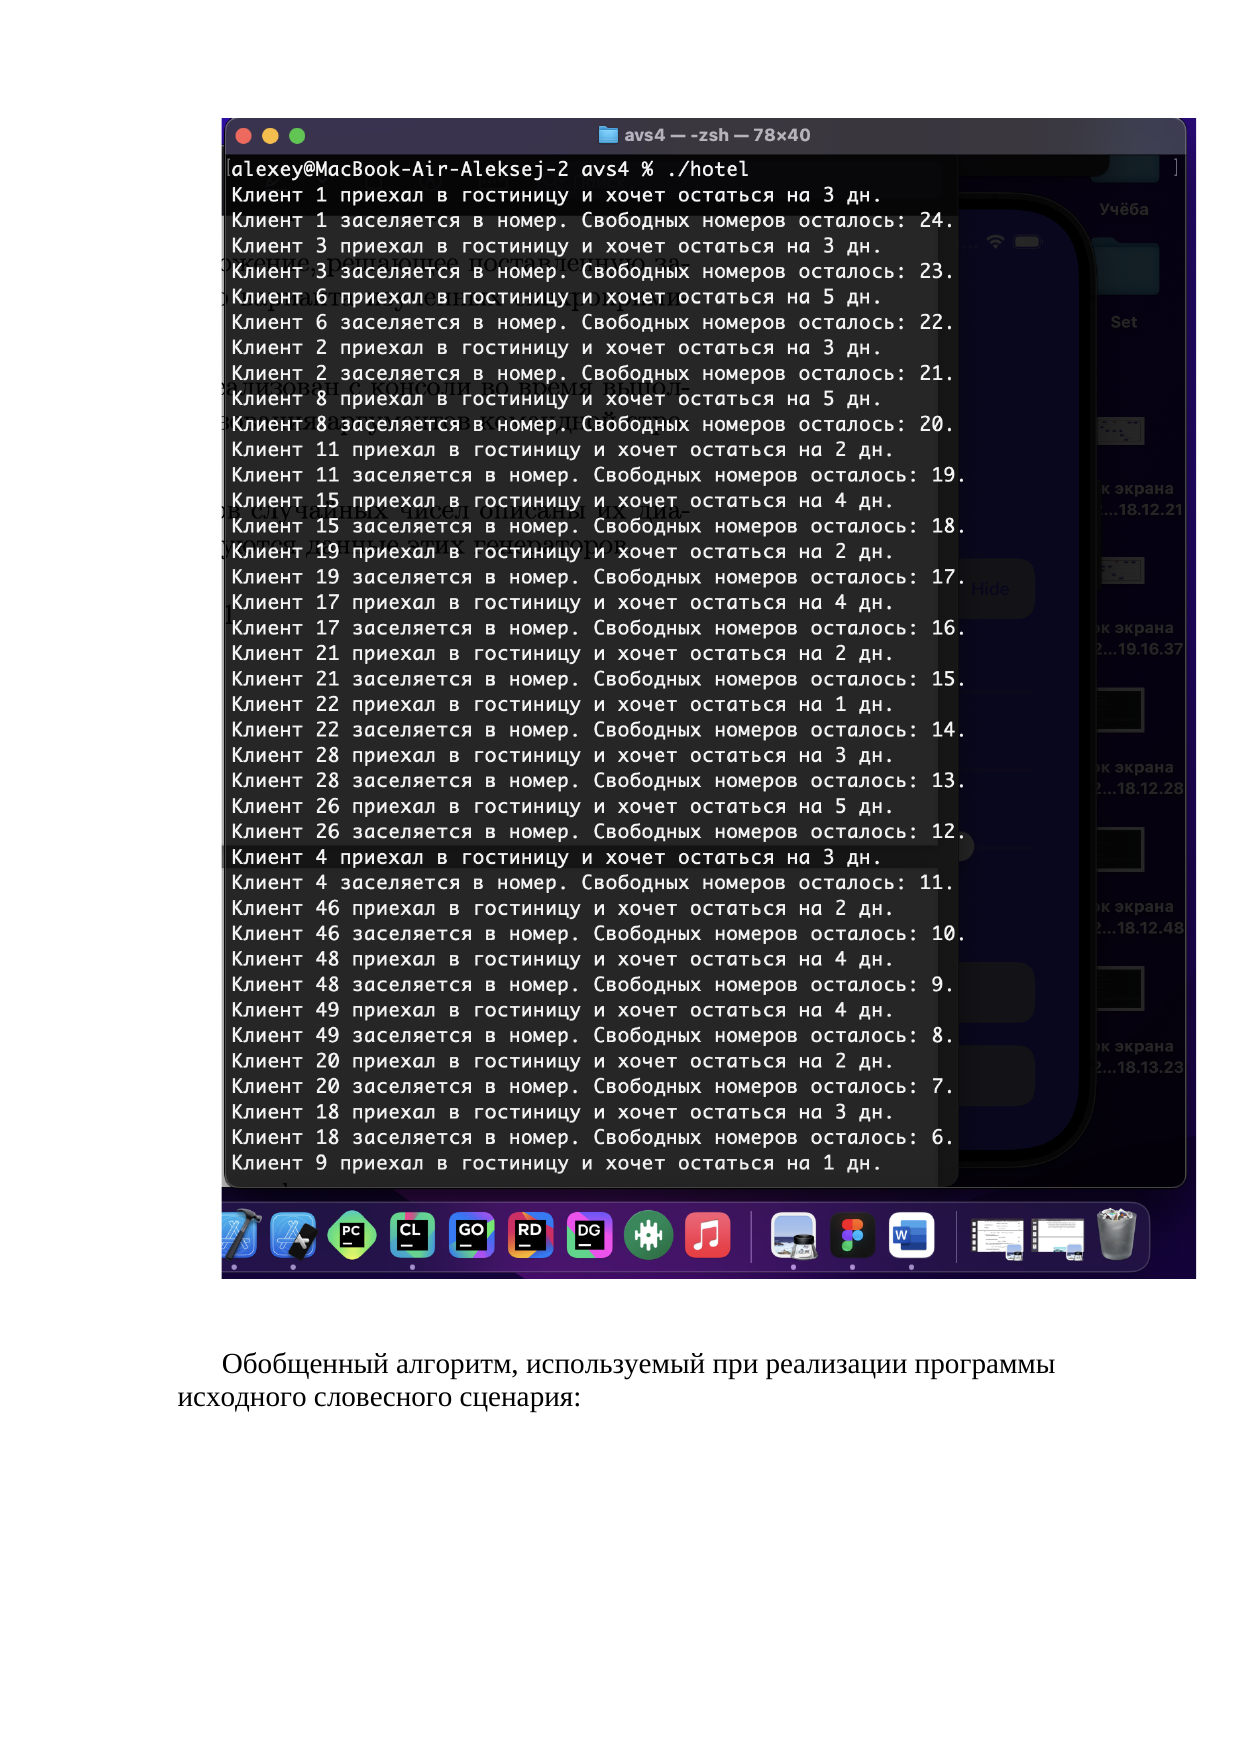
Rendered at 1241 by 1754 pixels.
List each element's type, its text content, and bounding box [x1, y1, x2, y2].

picture [221, 118, 1197, 1279]
text Обобщенный алгоритм, используемый при реализации программы исходного словесного сценария: [177, 1346, 1152, 1413]
